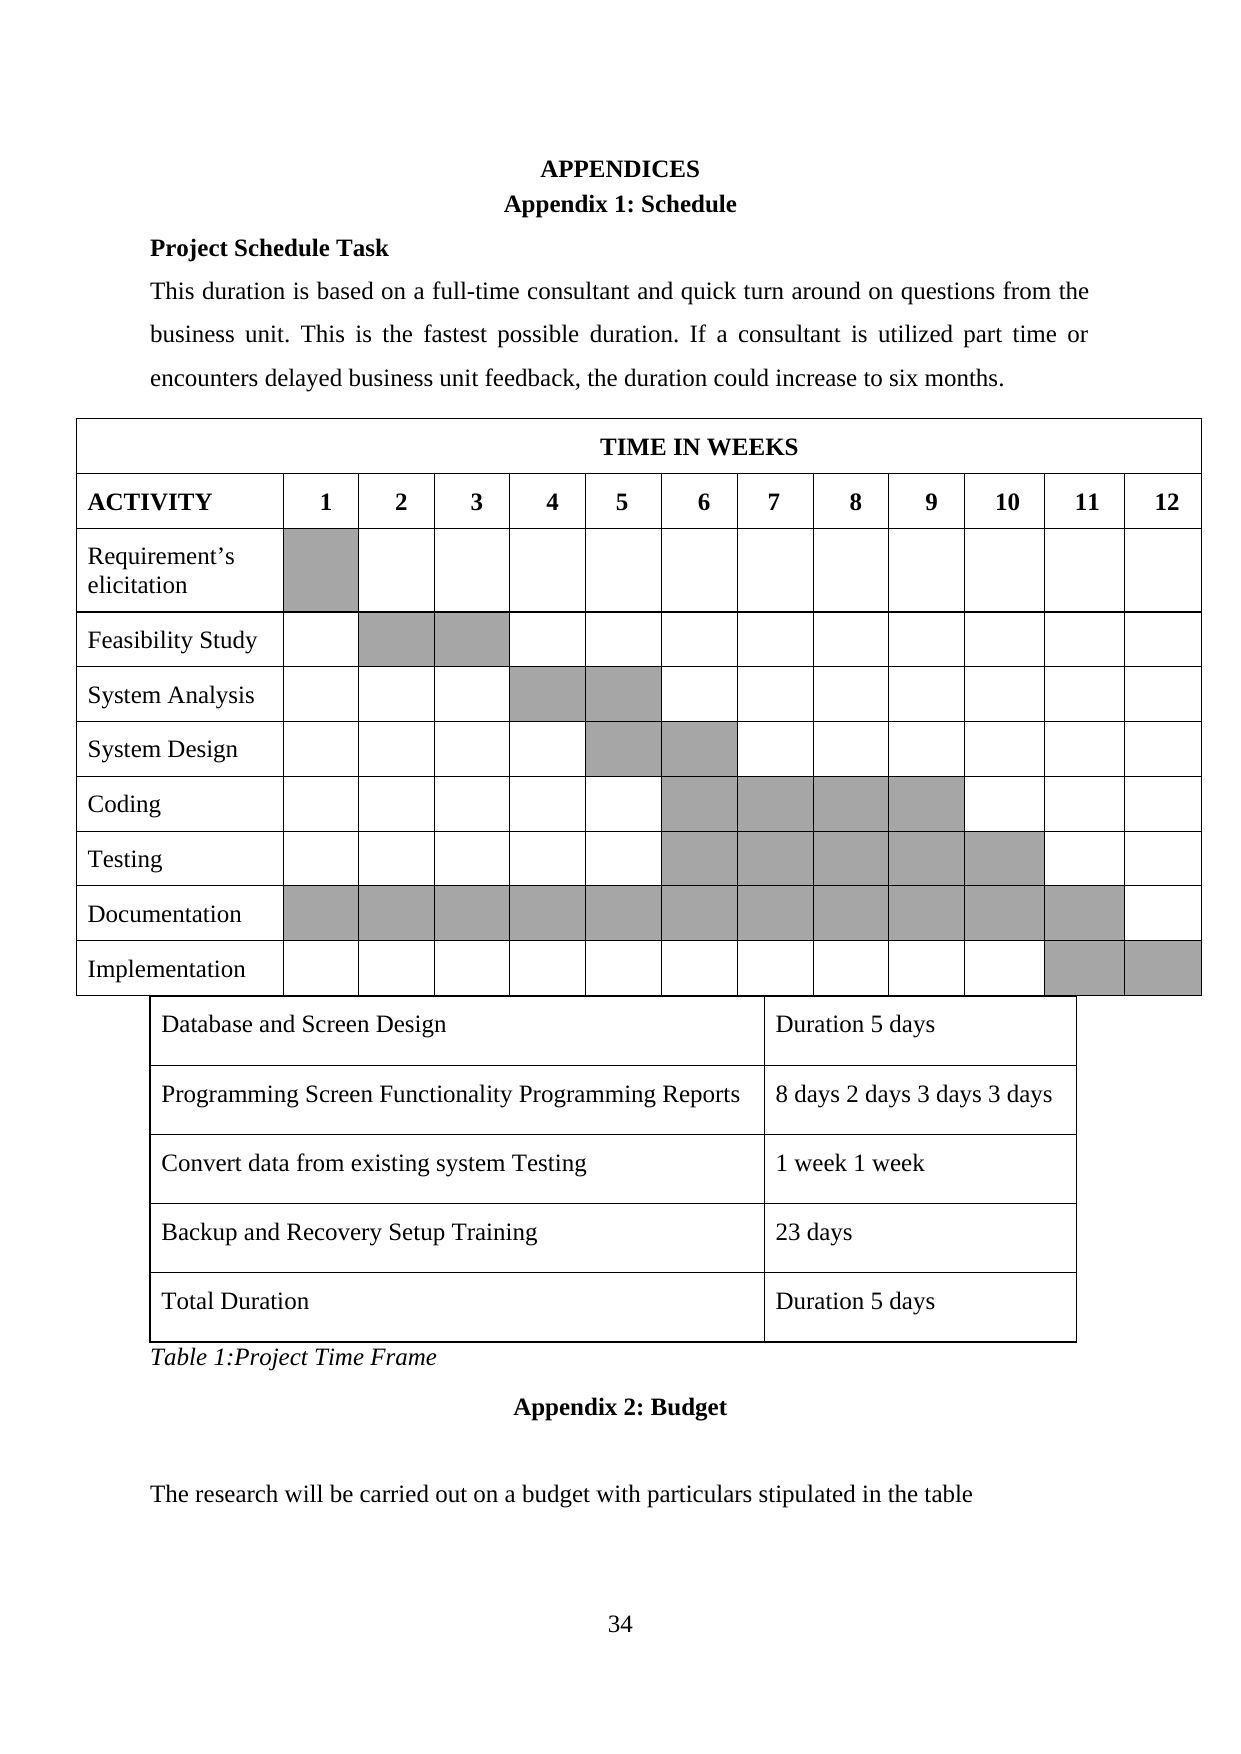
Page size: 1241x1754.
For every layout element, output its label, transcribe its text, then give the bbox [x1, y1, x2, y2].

table_cell [586, 777, 661, 831]
table_cell Implementation [77, 941, 283, 995]
table_cell [662, 667, 737, 721]
table_cell [1125, 667, 1201, 721]
table_cell [965, 613, 1044, 666]
table_cell [965, 777, 1044, 831]
table_cell [889, 832, 964, 885]
table_cell System Design [77, 722, 283, 776]
table_cell [586, 613, 661, 666]
table_cell [586, 832, 661, 885]
table_cell [1125, 832, 1201, 885]
text APPENDICES [150, 154, 1090, 183]
table_cell [814, 886, 888, 940]
table_cell [284, 529, 358, 611]
table_header Duration 5 days [765, 997, 1076, 1065]
table_cell Backup and Recovery Setup Training [151, 1204, 764, 1272]
table_cell [435, 941, 509, 995]
table_cell [586, 941, 661, 995]
table_cell [738, 722, 813, 776]
table_cell [510, 613, 585, 666]
table_cell [814, 722, 888, 776]
table_cell [738, 529, 813, 611]
table_cell [359, 886, 434, 940]
table_cell [965, 722, 1044, 776]
table_cell [889, 613, 964, 666]
table_cell System Analysis [77, 667, 283, 721]
table_cell [510, 941, 585, 995]
table_cell [965, 886, 1044, 940]
table_cell [586, 667, 661, 721]
table_cell [738, 777, 813, 831]
table_cell [738, 886, 813, 940]
table_cell [1045, 777, 1124, 831]
table_cell ACTIVITY [77, 474, 283, 528]
table_cell 8 days 2 days 3 days 3 days [765, 1066, 1076, 1134]
table_cell [284, 777, 358, 831]
table_cell [284, 941, 358, 995]
text Appendix 1: Schedule [150, 189, 1090, 218]
table_cell [1125, 941, 1201, 995]
table_cell 5 [586, 474, 661, 528]
table_cell [586, 722, 661, 776]
table_cell [1125, 722, 1201, 776]
table_cell Requirement’s elicitation [77, 529, 283, 611]
table_cell [1045, 613, 1124, 666]
table_cell [1125, 886, 1201, 940]
table_cell [662, 613, 737, 666]
table_cell [738, 613, 813, 666]
table_cell [359, 941, 434, 995]
table_cell [1045, 722, 1124, 776]
table_cell 12 [1125, 474, 1201, 528]
table_cell [889, 941, 964, 995]
table_cell 11 [1045, 474, 1124, 528]
table_cell [359, 832, 434, 885]
table_cell Total Duration [151, 1273, 764, 1341]
table_cell Documentation [77, 886, 283, 940]
table_cell Feasibility Study [77, 613, 283, 666]
table_cell [435, 529, 509, 611]
table_cell [662, 722, 737, 776]
table_cell [814, 777, 888, 831]
table_cell [510, 832, 585, 885]
table_cell 8 [814, 474, 888, 528]
text Project Schedule Task [150, 233, 1090, 262]
table_cell [814, 613, 888, 666]
table_cell [510, 667, 585, 721]
table_cell 9 [889, 474, 964, 528]
table_cell 4 [510, 474, 585, 528]
table_cell [814, 941, 888, 995]
table_cell [1125, 529, 1201, 611]
table_cell [965, 529, 1044, 611]
text The research will be carried out on a budget with particulars stipulated in the table [150, 1479, 1090, 1508]
table_header Database and Screen Design [151, 997, 764, 1065]
table_cell [738, 667, 813, 721]
table_cell [586, 529, 661, 611]
table_cell 2 [359, 474, 434, 528]
table_cell 10 [965, 474, 1044, 528]
table_cell [814, 529, 888, 611]
text Table 1:Project Time Frame [150, 1342, 1090, 1371]
table_cell [1045, 529, 1124, 611]
table_cell [1125, 613, 1201, 666]
table_cell [889, 529, 964, 611]
table_cell [435, 722, 509, 776]
table_cell 1 [284, 474, 358, 528]
table_cell [359, 613, 434, 666]
table_cell [510, 777, 585, 831]
table_cell [510, 529, 585, 611]
table_cell [1045, 667, 1124, 721]
table_cell Duration 5 days [765, 1273, 1076, 1341]
table_cell [738, 941, 813, 995]
table_cell [435, 886, 509, 940]
table_cell [359, 667, 434, 721]
table_cell [889, 777, 964, 831]
table_cell Programming Screen Functionality Programming Reports [151, 1066, 764, 1134]
table_cell Convert data from existing system Testing [151, 1135, 764, 1203]
table_cell [284, 886, 358, 940]
table_cell 3 [435, 474, 509, 528]
table_cell [510, 886, 585, 940]
table_cell Testing [77, 832, 283, 885]
table_cell [1045, 941, 1124, 995]
table_cell [662, 777, 737, 831]
table_cell [662, 886, 737, 940]
table_cell 6 [662, 474, 737, 528]
table_cell [435, 667, 509, 721]
table_cell 23 days [765, 1204, 1076, 1272]
table_cell [889, 886, 964, 940]
table_cell [662, 529, 737, 611]
table_cell [814, 832, 888, 885]
table_cell [1045, 832, 1124, 885]
table_cell [662, 832, 737, 885]
table_cell [738, 832, 813, 885]
table_cell [435, 832, 509, 885]
text This duration is based on a full-time consultant and quick turn around on questions from the business unit. This is the fastest possible duration. If a consultant is utilized part time or encounters delayed business unit feedback, the duration could increase to six months. [150, 276, 1090, 391]
table_cell [284, 667, 358, 721]
table_cell [965, 941, 1044, 995]
table_cell [284, 832, 358, 885]
table_cell [435, 613, 509, 666]
table_cell [435, 777, 509, 831]
table_cell [586, 886, 661, 940]
table_cell [359, 529, 434, 611]
table_cell 7 [738, 474, 813, 528]
table_cell [284, 722, 358, 776]
table_cell [359, 722, 434, 776]
table_header TIME IN WEEKS [77, 419, 1201, 473]
table_cell [1045, 886, 1124, 940]
text Appendix 2: Budget [150, 1392, 1090, 1421]
table_cell Coding [77, 777, 283, 831]
table_cell [965, 667, 1044, 721]
table_cell [359, 777, 434, 831]
table_cell [510, 722, 585, 776]
table_cell [662, 941, 737, 995]
table_cell [889, 722, 964, 776]
table_cell [284, 613, 358, 666]
table_cell [814, 667, 888, 721]
table_cell [1125, 777, 1201, 831]
table_cell [889, 667, 964, 721]
table_cell 1 week 1 week [765, 1135, 1076, 1203]
table_cell [965, 832, 1044, 885]
